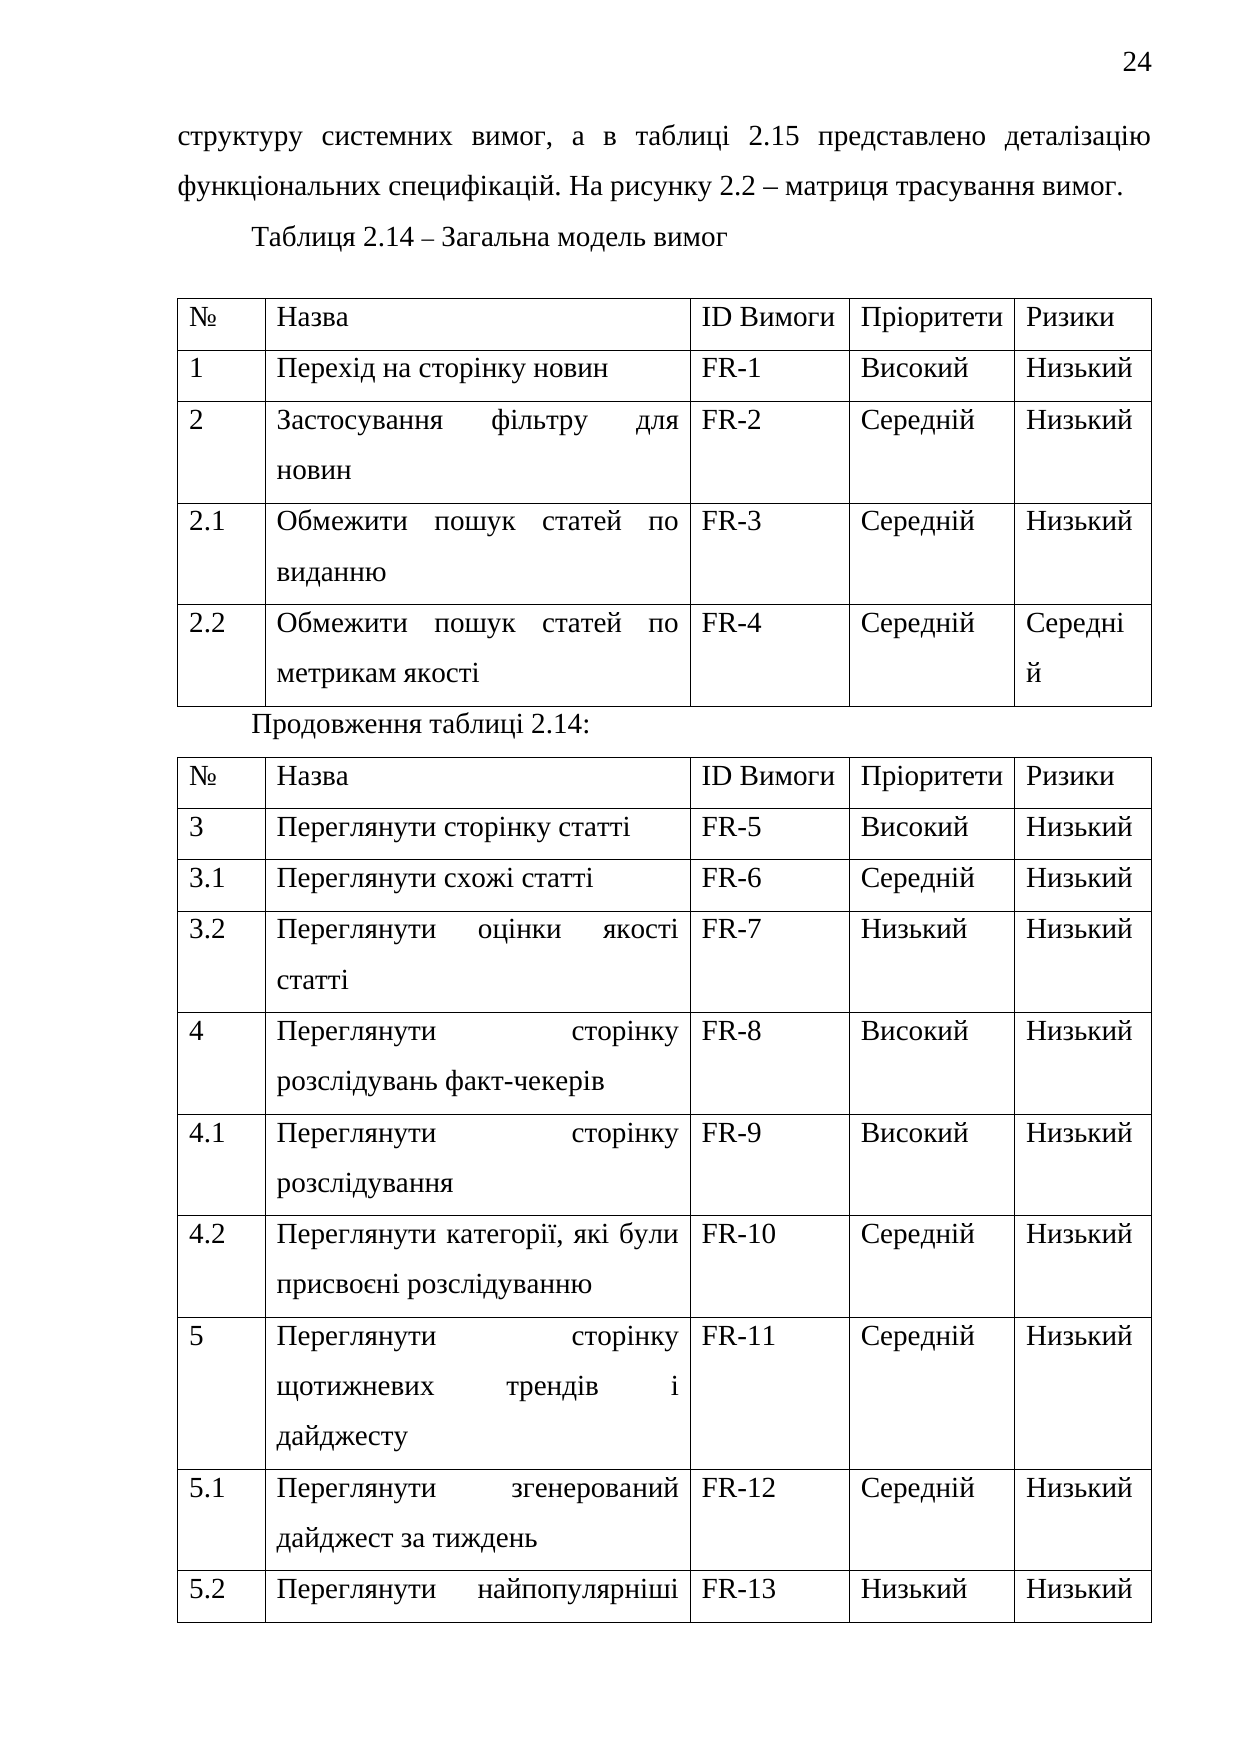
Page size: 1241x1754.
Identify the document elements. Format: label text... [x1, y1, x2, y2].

table_cell Низький [1015, 1013, 1151, 1114]
table_cell FR-6 [691, 860, 849, 911]
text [177, 118, 1152, 202]
table_cell Середній [850, 605, 1014, 706]
table_cell Високий [850, 351, 1014, 401]
table_header Ризики [1015, 299, 1151, 349]
table_cell Переглянути схожі статті [266, 860, 690, 911]
table_header № [178, 299, 265, 349]
table_cell FR-12 [691, 1470, 849, 1570]
table_cell Середній [850, 1470, 1014, 1570]
table_cell 3.2 [178, 912, 265, 1012]
table_cell Низький [1015, 1115, 1151, 1215]
table_cell Низький [850, 1571, 1014, 1622]
table_cell FR-8 [691, 1013, 849, 1114]
text Таблиця 2.14 – Загальна модель вимог [177, 219, 1152, 252]
table_cell Переглянути сторінку розслідування [266, 1115, 690, 1215]
table_cell Низький [1015, 912, 1151, 1012]
table_cell 5 [178, 1318, 265, 1469]
table_cell FR-4 [691, 605, 849, 706]
table_header Пріоритети [850, 299, 1014, 349]
table_cell Середній [1015, 605, 1151, 706]
table_header № [178, 758, 265, 808]
table_cell Перехід на сторінку новин [266, 351, 690, 401]
table_cell Низький [1015, 1571, 1151, 1622]
table_cell Низький [1015, 860, 1151, 911]
table_cell 4 [178, 1013, 265, 1114]
table_cell Переглянути сторінку розслідувань факт-чекерів [266, 1013, 690, 1114]
table_cell FR-5 [691, 809, 849, 859]
table_cell Переглянути оцінки якості статті [266, 912, 690, 1012]
table_cell Середній [850, 1318, 1014, 1469]
table_header ID Вимоги [691, 299, 849, 349]
table_cell FR-2 [691, 402, 849, 502]
table_cell Переглянути сторінку статті [266, 809, 690, 859]
table_cell 4.1 [178, 1115, 265, 1215]
table_cell FR-1 [691, 351, 849, 401]
table_cell 3 [178, 809, 265, 859]
table_cell FR-3 [691, 504, 849, 604]
table_header ID Вимоги [691, 758, 849, 808]
table_header Назва [266, 758, 690, 808]
table_cell Середній [850, 402, 1014, 502]
table_cell Середній [850, 860, 1014, 911]
table_cell Середній [850, 504, 1014, 604]
table_cell Низький [1015, 351, 1151, 401]
table_cell Високий [850, 1013, 1014, 1114]
table_cell Переглянути сторінку щотижневих трендів і дайджесту [266, 1318, 690, 1469]
table_cell Низький [850, 912, 1014, 1012]
table_cell 2 [178, 402, 265, 502]
table_cell 2.1 [178, 504, 265, 604]
table_cell Низький [1015, 402, 1151, 502]
table_cell 2.2 [178, 605, 265, 706]
table_cell 3.1 [178, 860, 265, 911]
table_cell Застосування фільтру для новин [266, 402, 690, 502]
table_cell Високий [850, 809, 1014, 859]
table_cell FR-7 [691, 912, 849, 1012]
table_cell FR-9 [691, 1115, 849, 1215]
table_header Назва [266, 299, 690, 349]
table_cell Низький [1015, 809, 1151, 859]
table_cell 4.2 [178, 1216, 265, 1317]
table_header Ризики [1015, 758, 1151, 808]
text Продовження таблиці 2.14: [177, 707, 1152, 740]
table_cell Низький [1015, 1470, 1151, 1570]
table_cell 5.2 [178, 1571, 265, 1622]
table_cell FR-10 [691, 1216, 849, 1317]
table_cell Обмежити пошук статей по виданню [266, 504, 690, 604]
table_cell Низький [1015, 1216, 1151, 1317]
table_cell Переглянути категорії, які були присвоєні розслідуванню [266, 1216, 690, 1317]
table_cell 1 [178, 351, 265, 401]
table_cell Низький [1015, 504, 1151, 604]
table_header Пріоритети [850, 758, 1014, 808]
table_cell Обмежити пошук статей по метрикам якості [266, 605, 690, 706]
table_cell Середній [850, 1216, 1014, 1317]
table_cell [266, 1571, 690, 1622]
table_cell 5.1 [178, 1470, 265, 1570]
table_cell Низький [1015, 1318, 1151, 1469]
table_cell Переглянути згенерований дайджест за тиждень [266, 1470, 690, 1570]
table_cell FR-11 [691, 1318, 849, 1469]
table_cell FR-13 [691, 1571, 849, 1622]
table_cell Високий [850, 1115, 1014, 1215]
